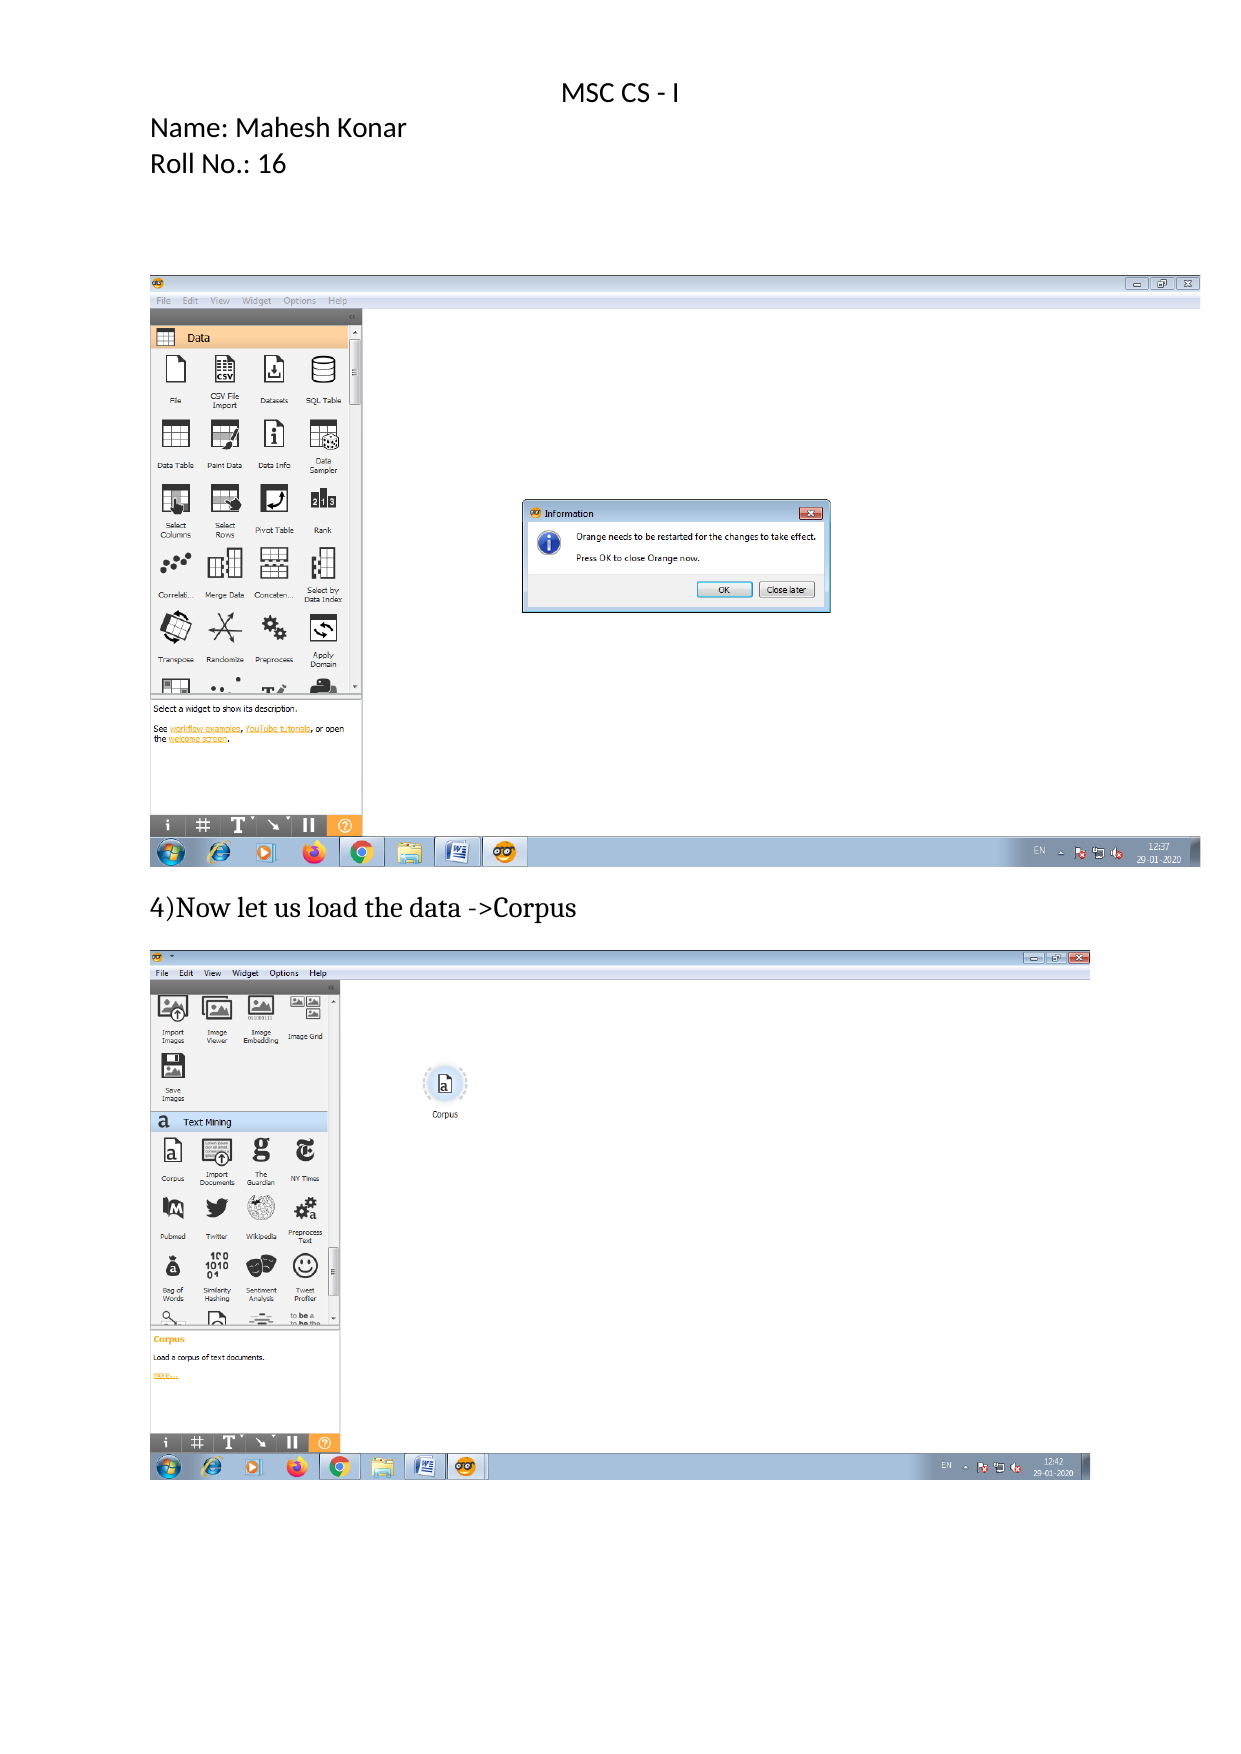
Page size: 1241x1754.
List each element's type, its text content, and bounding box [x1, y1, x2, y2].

picture [150, 275, 1201, 867]
text 4)Now let us load the data ->Corpus [150, 891, 1090, 925]
picture [150, 950, 1091, 1480]
